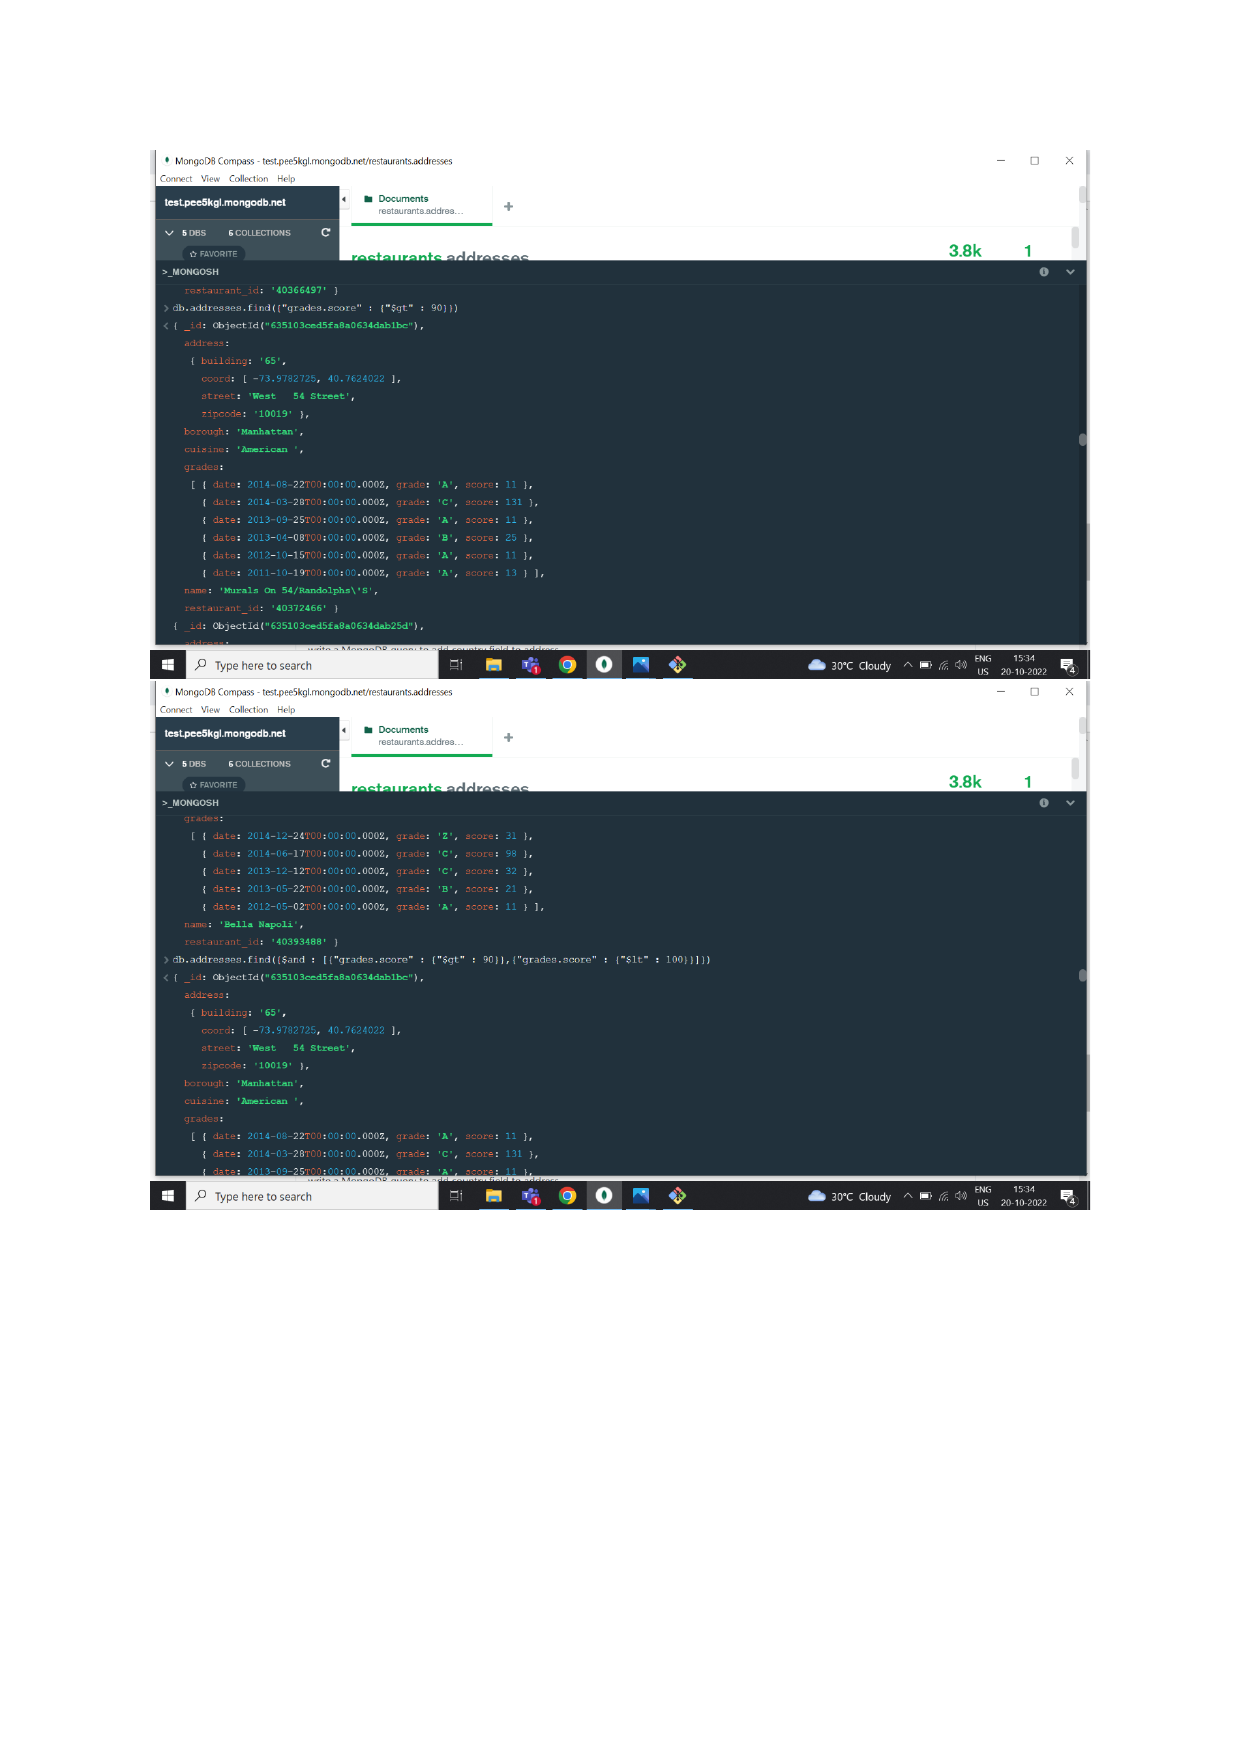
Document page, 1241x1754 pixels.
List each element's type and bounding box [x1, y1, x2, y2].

picture [150, 681, 1091, 1210]
picture [150, 150, 1091, 679]
